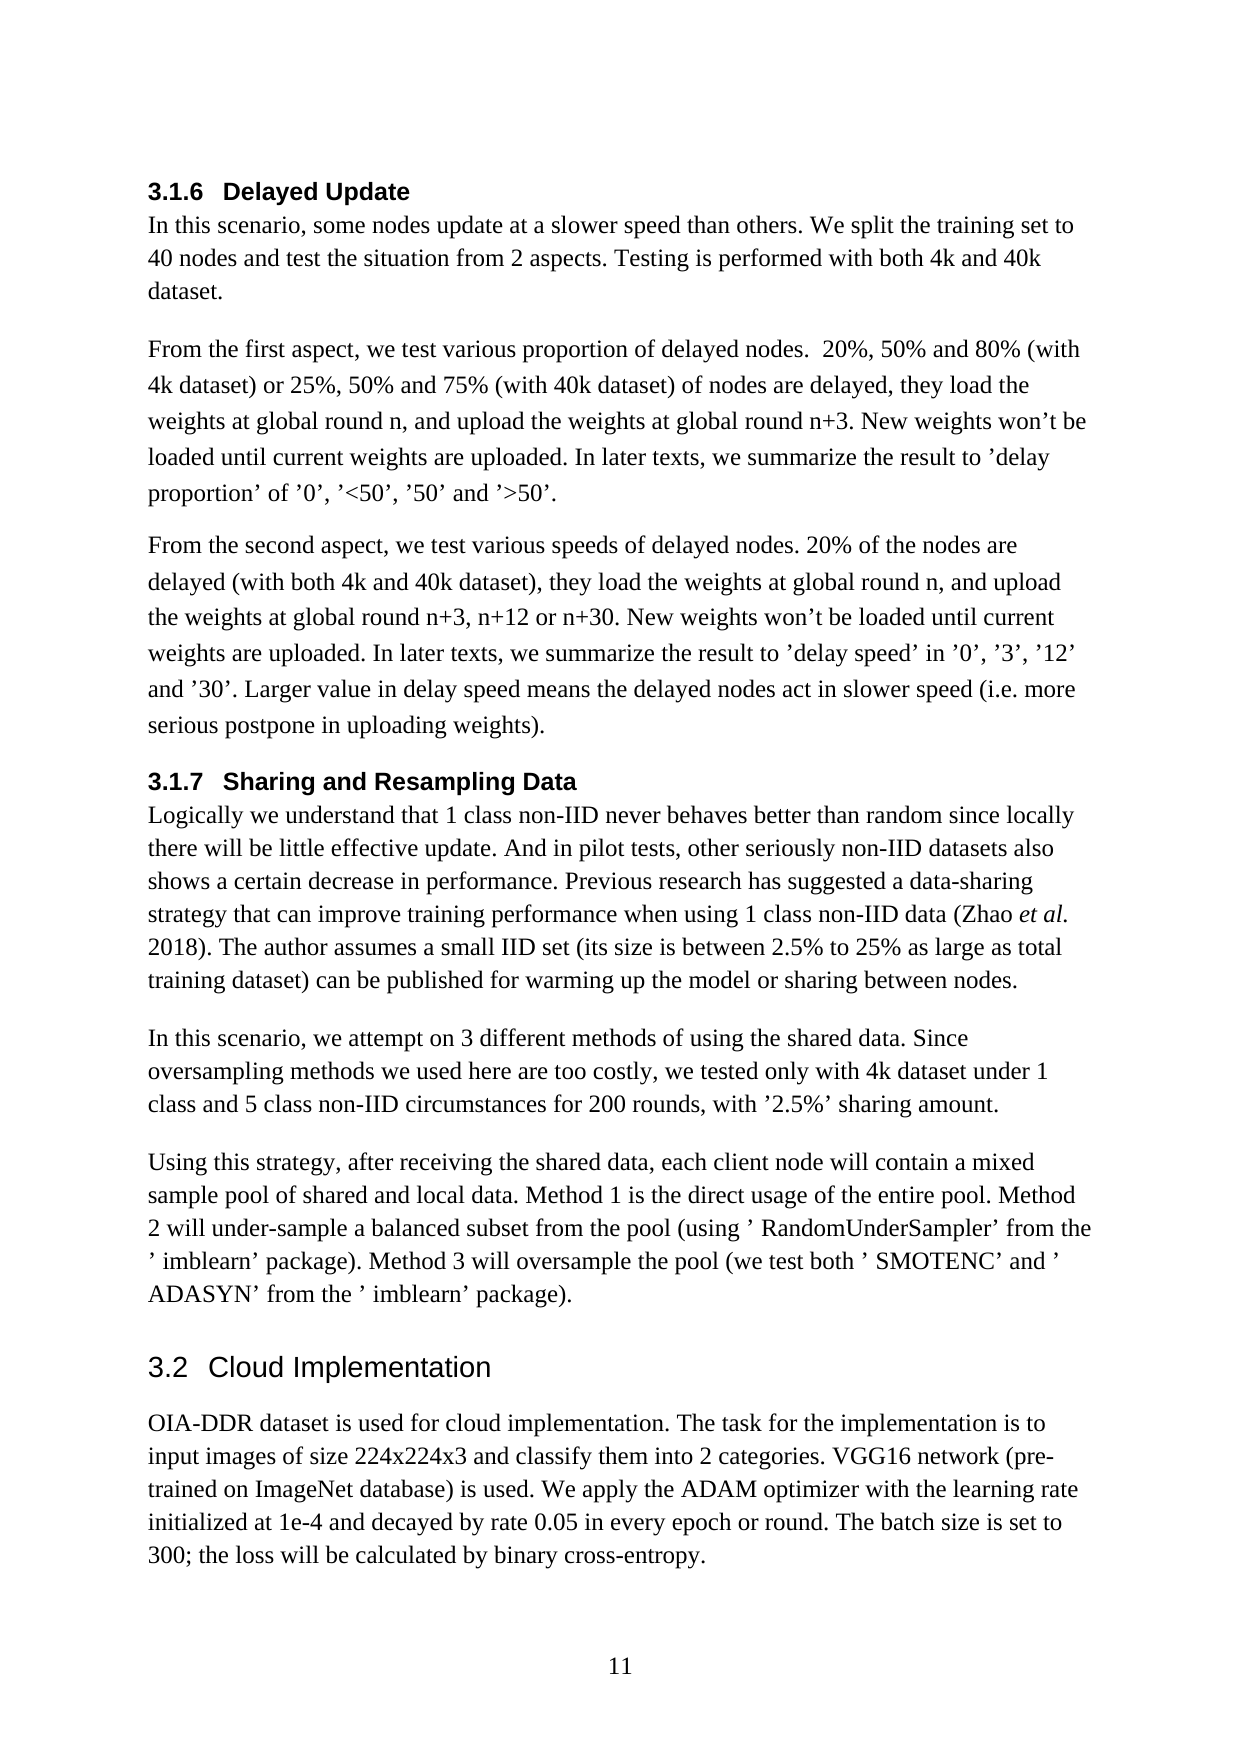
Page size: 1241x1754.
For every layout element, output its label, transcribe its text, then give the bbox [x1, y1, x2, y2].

text OIA-DDR dataset is used for cloud implementation. The task for the implementation is to input images of size 224x224x3 and classify them into 2 categories. VGG16 network (pre-trained on ImageNet database) is used. We apply the ADAM optimizer with the learning rate initialized at 1e-4 and decayed by rate 0.05 in every epoch or round. The batch size is set to 300; the loss will be calculated by binary cross-entropy. [148, 1408, 1092, 1569]
text From the second aspect, we test various speeds of delayed nodes. 20% of the nodes are delayed (with both 4k and 40k dataset), they load the weights at global round n, and upload the weights at global round n+3, n+12 or n+30. New weights won’t be loaded until current weights are uploaded. In later texts, we summarize the result to ’delay speed’ in ’0’, ’3’, ’12’ and ’30’. Larger value in delay speed means the delayed nodes act in slower speed (i.e. more serious postpone in uploading weights). [148, 531, 1092, 739]
text Logically we understand that 1 class non-IID never behaves better than random since locally there will be little effective update. And in pilot tests, other seriously non-IID datasets also shows a certain decrease in performance. Previous research has suggested a data-sharing strategy that can improve training performance when using 1 class non-IID data (Zhao et al. 2018). The author assumes a small IID set (its size is between 2.5% to 25% as large as total training dataset) can be published for warming up the model or sharing between nodes. [148, 800, 1092, 994]
subtitle Cloud Implementation [148, 1350, 1092, 1383]
text In this scenario, we attempt on 3 different methods of using the shared data. Since oversampling methods we used here are too costly, we tested only with 4k dataset under 1 class and 5 class non-IID circumstances for 200 rounds, with ’2.5%’ sharing amount. [148, 1023, 1092, 1118]
subtitle Delayed Update [148, 177, 1092, 206]
text In this scenario, some nodes update at a slower speed than others. We split the training set to 40 nodes and test the situation from 2 aspects. Testing is performed with both 4k and 40k dataset. [148, 210, 1092, 305]
subtitle Sharing and Resampling Data [148, 767, 1092, 796]
text From the first aspect, we test various proportion of delayed nodes. 20%, 50% and 80% (with 4k dataset) or 25%, 50% and 75% (with 40k dataset) of nodes are delayed, they load the weights at global round n, and upload the weights at global round n+3. New weights won’t be loaded until current weights are uploaded. In later texts, we summarize the result to ’delay proportion’ of ’0’, ’<50’, ’50’ and ’>50’. [148, 334, 1092, 507]
text Using this strategy, after receiving the shared data, each client node will contain a mixed sample pool of shared and local data. Method 1 is the direct usage of the entire pool. Method 2 will under-sample a balanced subset from the pool (using ’ RandomUnderSampler’ from the ’ imblearn’ package). Method 3 will oversample the pool (we test both ’ SMOTENC’ and ’ ADASYN’ from the ’ imblearn’ package). [148, 1147, 1092, 1308]
